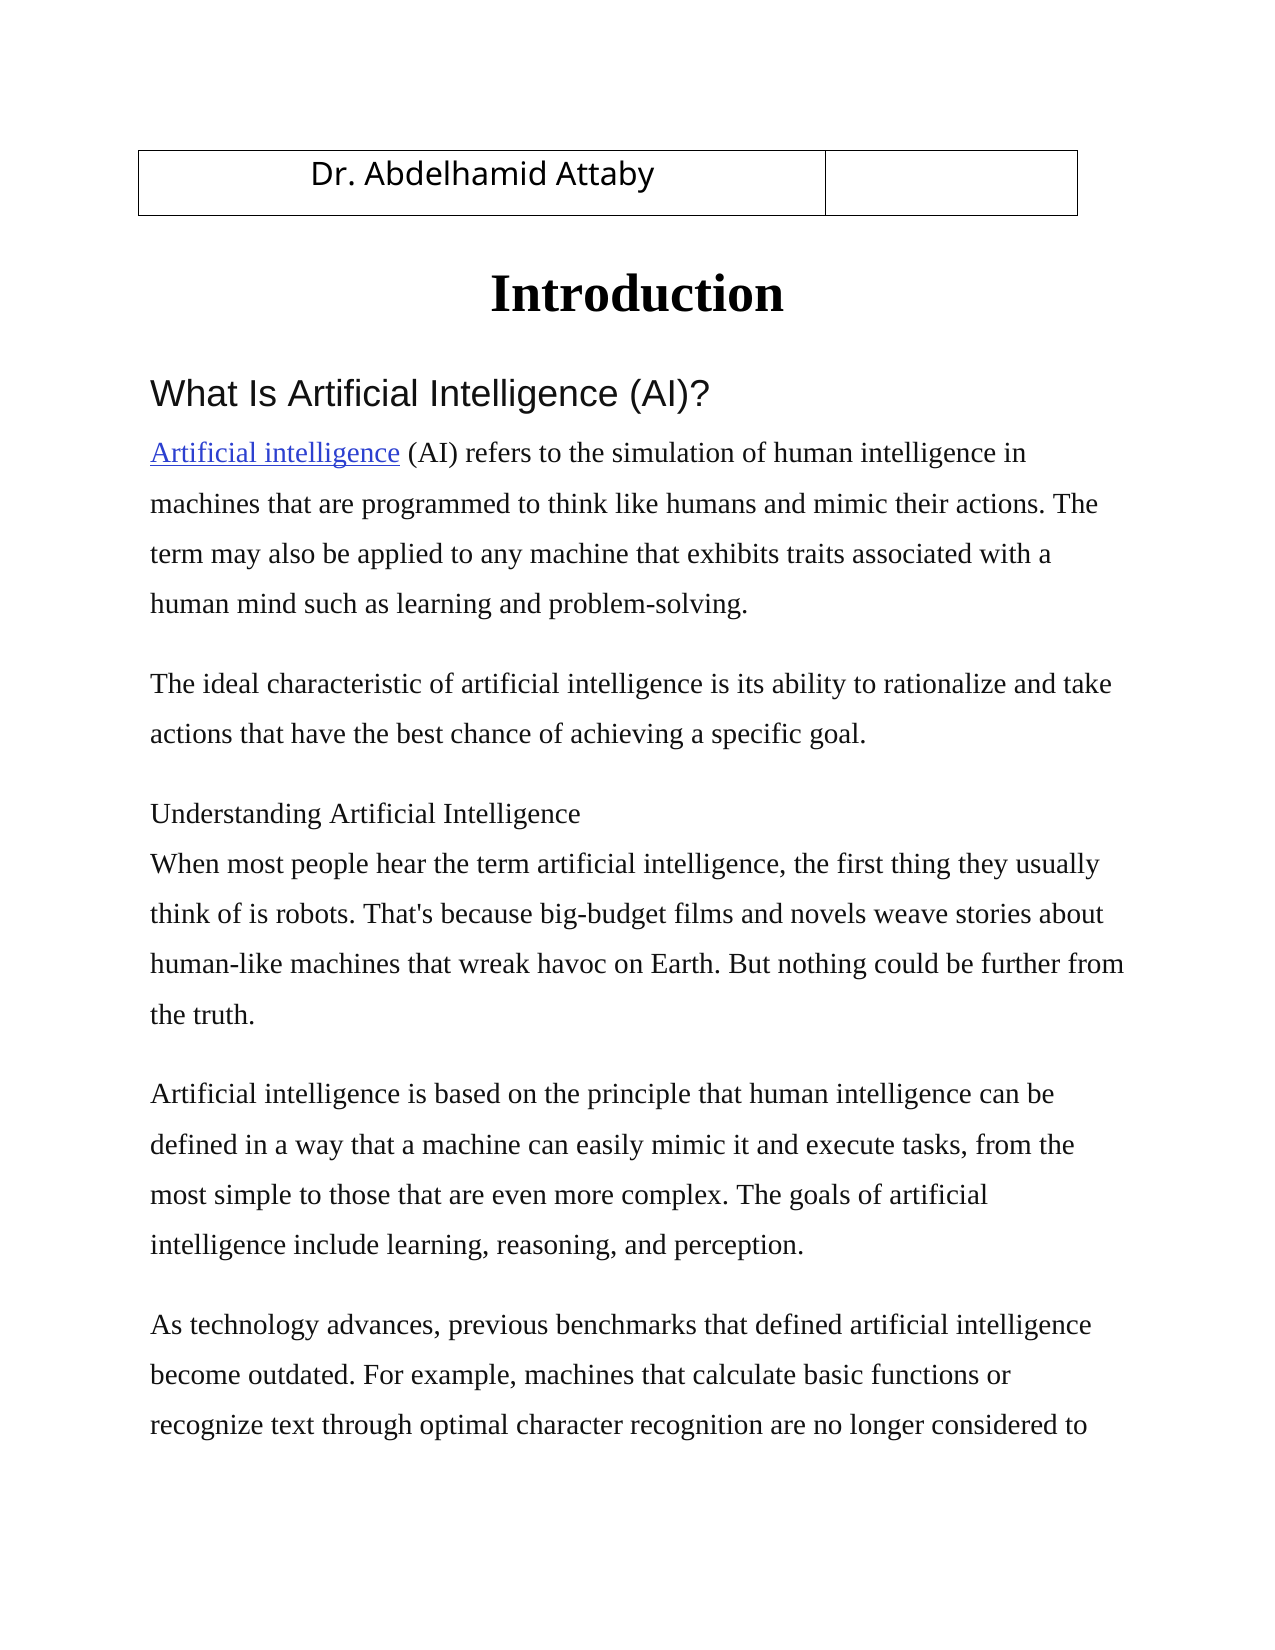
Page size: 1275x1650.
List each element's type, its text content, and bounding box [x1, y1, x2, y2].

text The ideal characteristic of artificial intelligence is its ability to rationalize and take actions that have the best chance of achieving a specific goal. [150, 666, 1125, 750]
text Artificial intelligence is based on the principle that human intelligence can be defined in a way that a machine can easily mimic it and execute tasks, from the most simple to those that are even more complex. The goals of artificial intelligence include learning, reasoning, and perception. [150, 1076, 1125, 1261]
table_cell Dr. Abdelhamid Attaby [139, 151, 825, 214]
table_cell [826, 151, 1077, 214]
text Artificial intelligence (AI) refers to the simulation of human intelligence in machines that are programmed to think like humans and mimic their actions. The term may also be applied to any machine that exhibits traits associated with a human mind such as learning and problem-solving. [150, 436, 1125, 620]
text When most people hear the term artificial intelligence, the first thing they usually think of is robots. That's because big-budget films and novels weave stories about human-like machines that wreak havoc on Earth. But nothing could be further from the truth. [150, 846, 1125, 1031]
text Understanding Artificial Intelligence [150, 796, 1125, 829]
text Introduction [150, 261, 1125, 323]
text What Is Artificial Intelligence (AI)? [150, 371, 1125, 414]
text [150, 1307, 1125, 1441]
